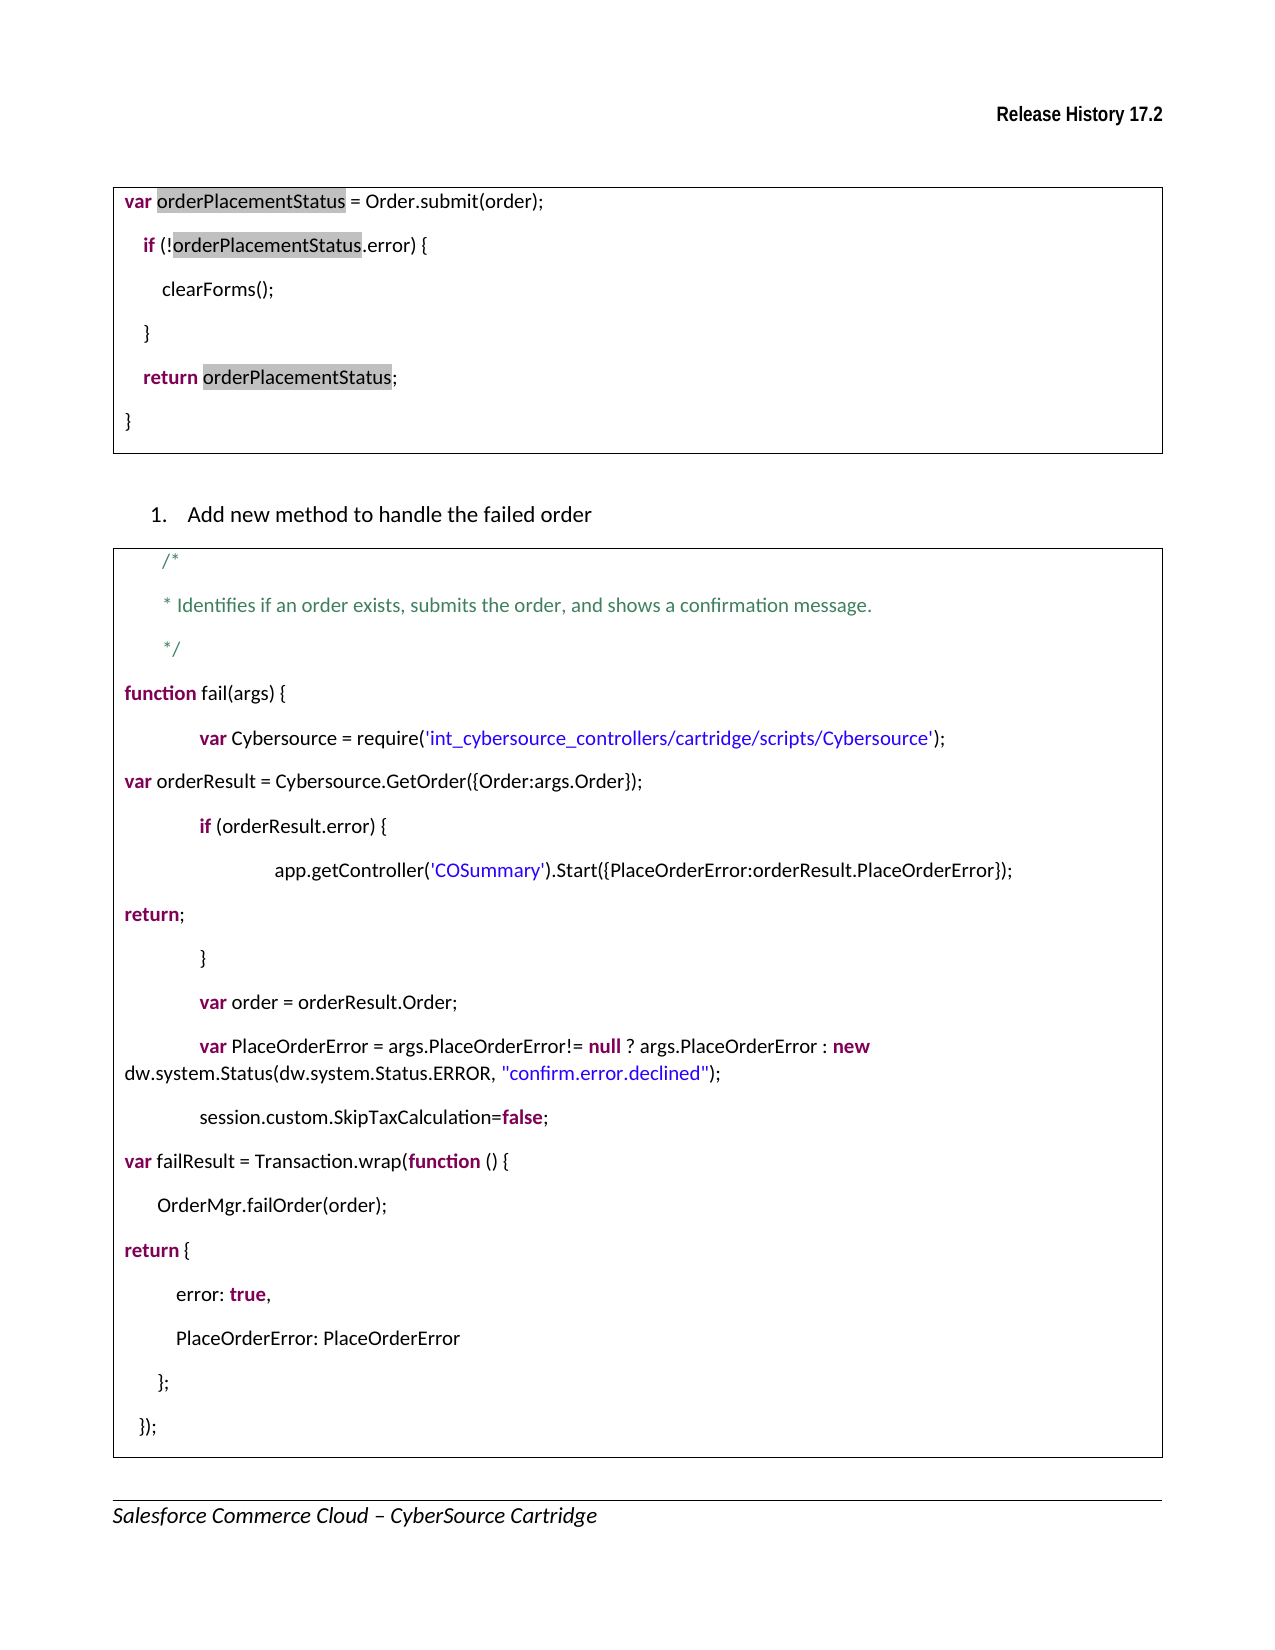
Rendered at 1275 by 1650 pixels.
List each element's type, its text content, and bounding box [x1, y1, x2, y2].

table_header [114, 188, 1162, 453]
list Add new method to handle the failed order [150, 501, 1162, 528]
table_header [114, 549, 1162, 1457]
